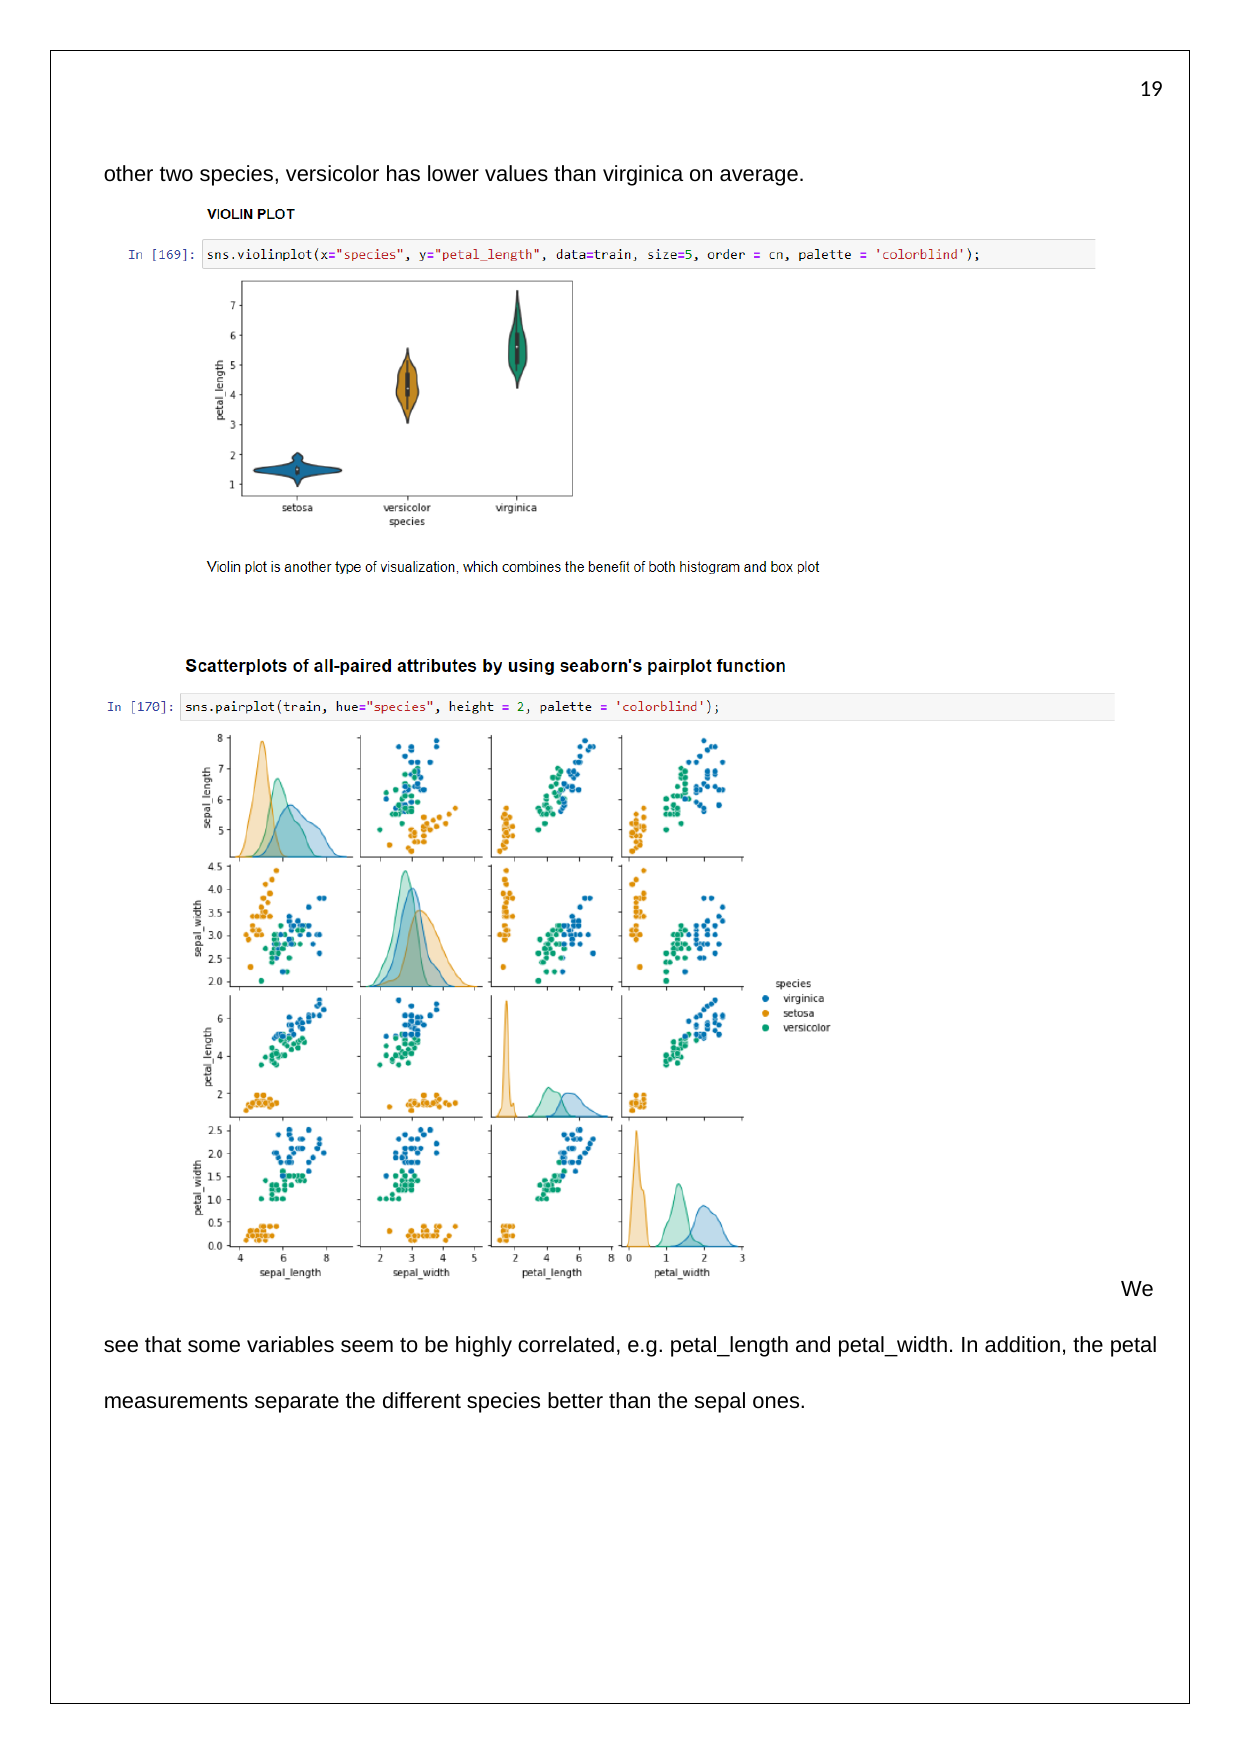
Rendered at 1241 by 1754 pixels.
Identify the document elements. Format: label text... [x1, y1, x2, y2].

picture [103, 643, 1115, 1297]
picture [103, 186, 1096, 595]
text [103, 130, 1162, 595]
